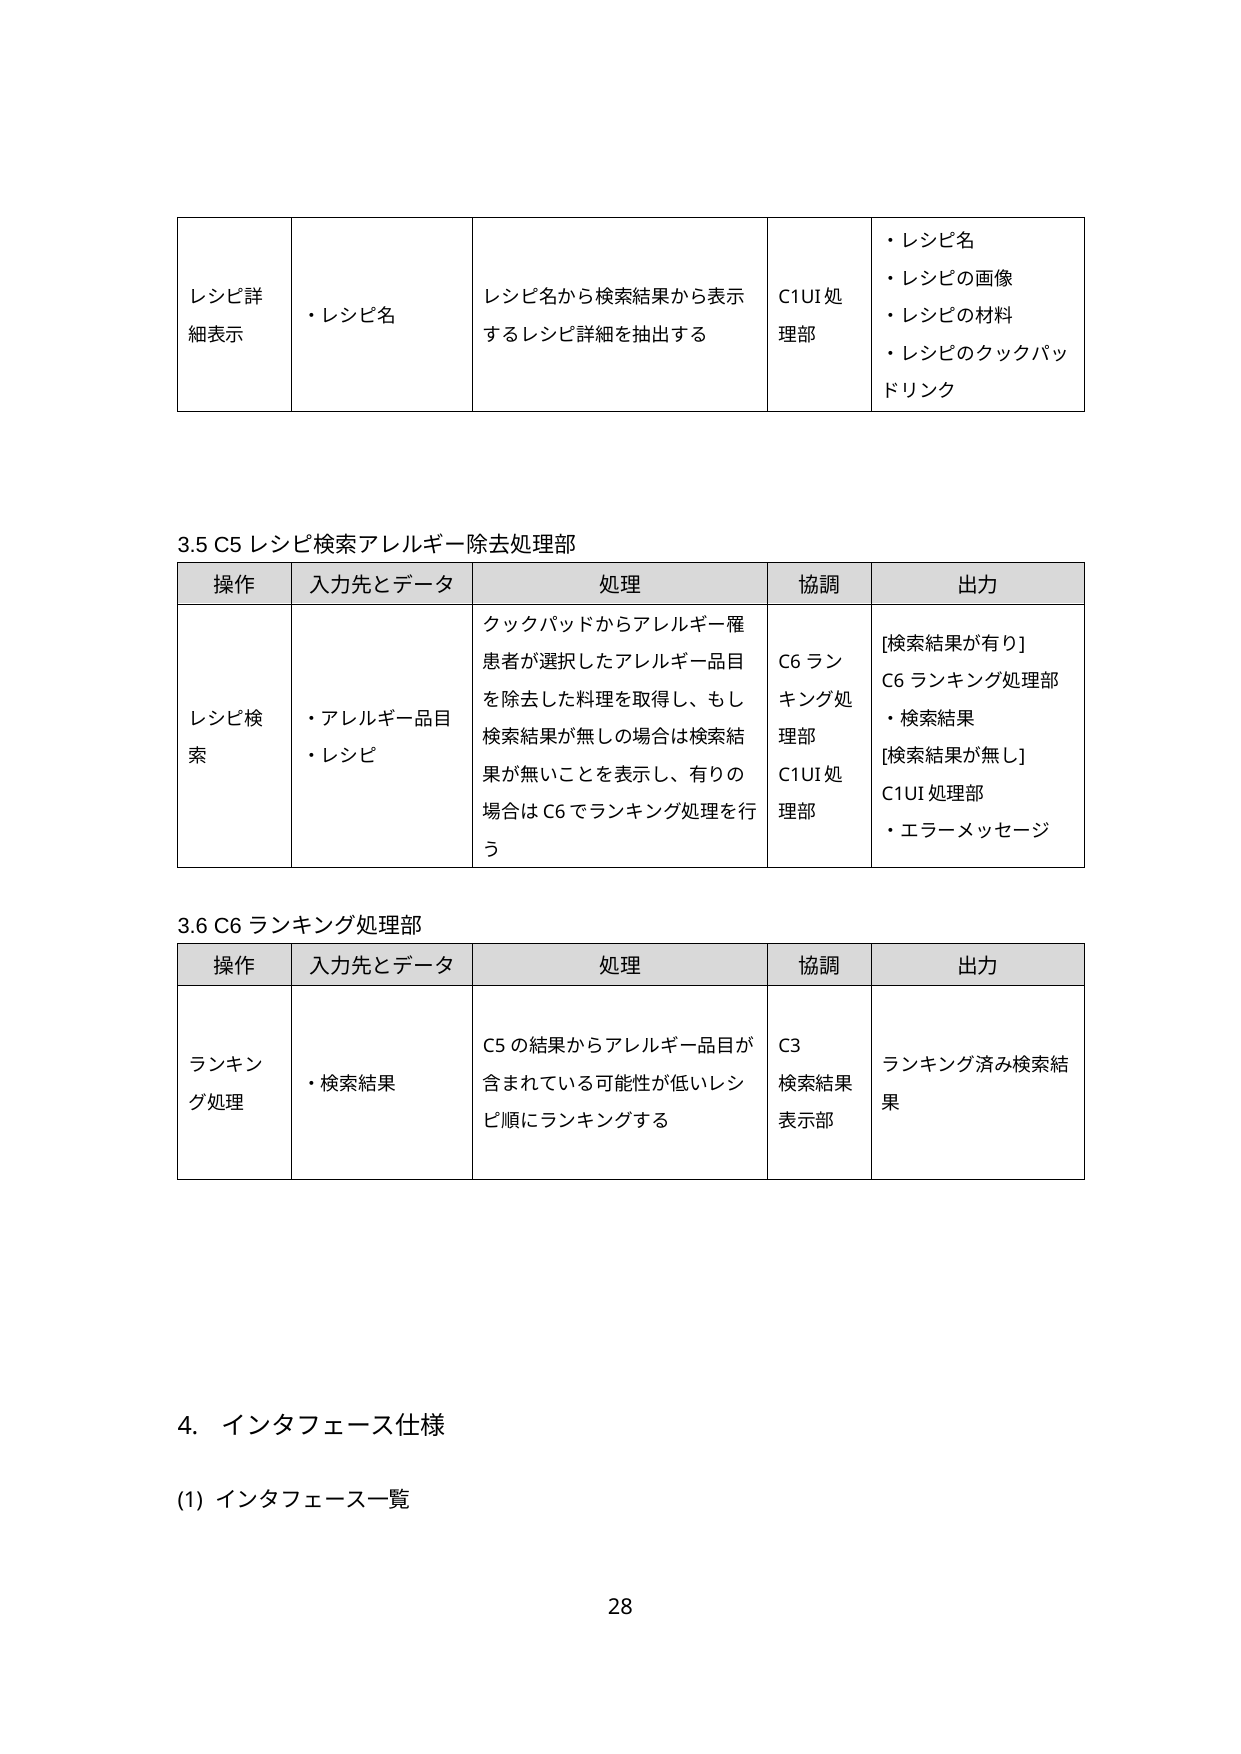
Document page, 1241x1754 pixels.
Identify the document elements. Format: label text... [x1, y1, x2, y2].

table_cell レシピ詳細表示 [178, 218, 291, 411]
table_header 操作 [178, 563, 291, 603]
table_header 協調 [768, 563, 871, 603]
table_cell レシピ名から検索結果から表示するレシピ詳細を抽出する [473, 218, 767, 411]
table_header 入力先とデータ [292, 944, 472, 985]
list インタフェース仕様 [177, 1405, 1063, 1442]
table_cell ・検索結果 [292, 986, 472, 1179]
table_header 出力 [872, 944, 1084, 985]
text 3.5 C5 レシピ検索アレルギー除去処理部 [177, 524, 1063, 562]
table_cell クックパッドからアレルギー罹患者が選択したアレルギー品目を除去した料理を取得し、もし検索結果が無しの場合は検索結果が無いことを表示し、有りの場合はC6でランキング処理を行う [473, 605, 767, 867]
table_cell C1UI処理部 [768, 218, 871, 411]
table_cell ランキング済み検索結果 [872, 986, 1084, 1179]
table_cell ランキング処理 [178, 986, 291, 1179]
table_header 処理 [473, 944, 767, 985]
list インタフェース一覧 [177, 1480, 1063, 1517]
table_header 処理 [473, 563, 767, 603]
table_header 入力先とデータ [292, 563, 472, 603]
text 3.6 C6 ランキング処理部 [177, 906, 1063, 943]
table_cell C6 ランキング処理部 C1UI処理部 [768, 605, 871, 867]
table_cell レシピ検索 [178, 605, 291, 867]
table_cell C3 検索結果表示部 [768, 986, 871, 1179]
table_cell ・アレルギー品目 ・レシピ [292, 605, 472, 867]
table_header 出力 [872, 563, 1084, 603]
table_cell ・レシピ名 ・レシピの画像 ・レシピの材料 ・レシピのクックパッドリンク [872, 218, 1084, 411]
table_header 協調 [768, 944, 871, 985]
table_header 操作 [178, 944, 291, 985]
table_cell [検索結果が有り] C6 ランキング処理部 ・検索結果 [検索結果が無し] C1UI処理部 ・エラーメッセージ [872, 605, 1084, 867]
table_cell ・レシピ名 [292, 218, 472, 411]
table_cell C5 の結果からアレルギー品目が含まれている可能性が低いレシピ順にランキングする [473, 986, 767, 1179]
